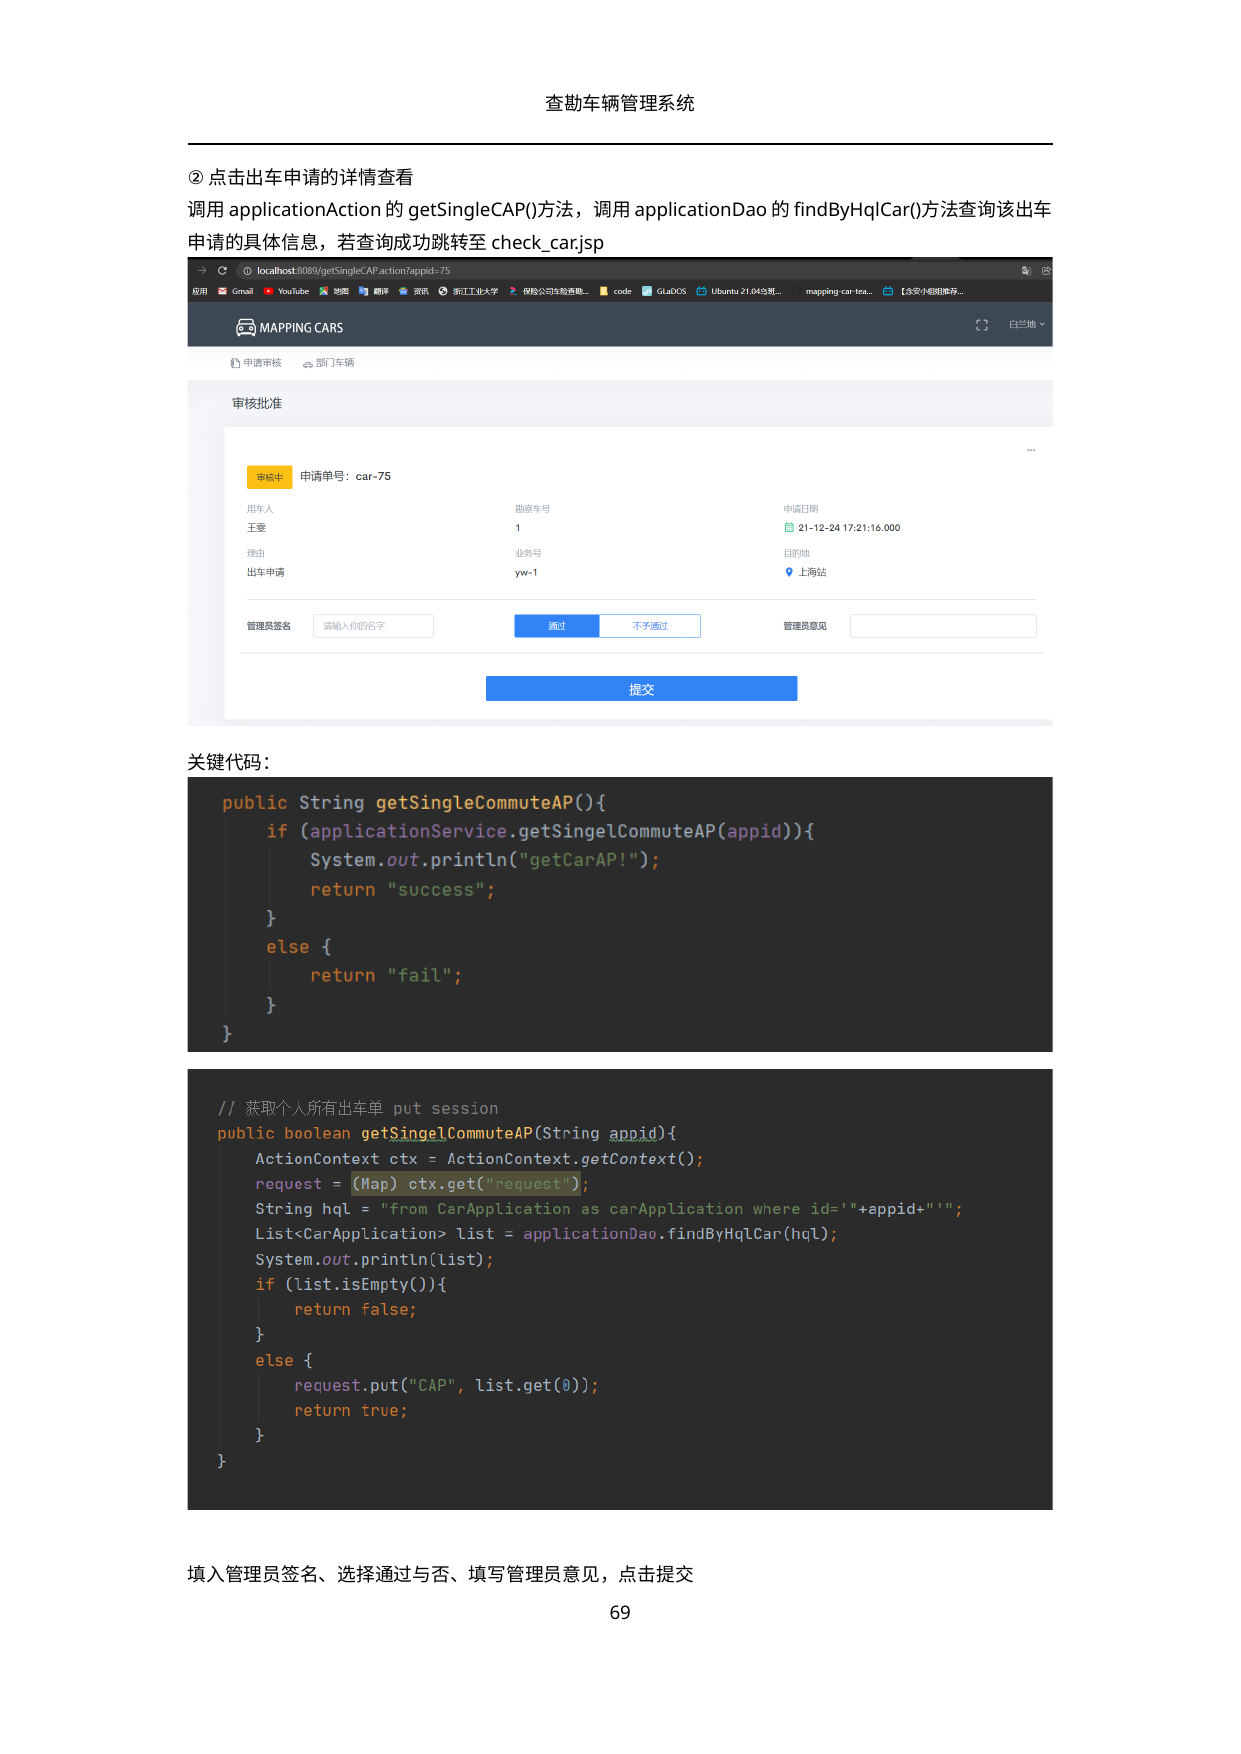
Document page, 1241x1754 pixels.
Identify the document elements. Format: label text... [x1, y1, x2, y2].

picture [187, 1069, 1053, 1510]
text 调用applicationAction的getSingleCAP()方法，调用applicationDao的findByHqlCar()方法查询该出车申请的具体信息，若查询成功跳转至check_car.jsp [187, 192, 1053, 257]
picture [187, 257, 1053, 726]
text 关键代码： [187, 745, 1053, 777]
picture [187, 777, 1053, 1052]
text ②点击出车申请的详情查看 [187, 160, 1053, 192]
text 填入管理员签名、选择通过与否、填写管理员意见，点击提交 [187, 1557, 1053, 1590]
